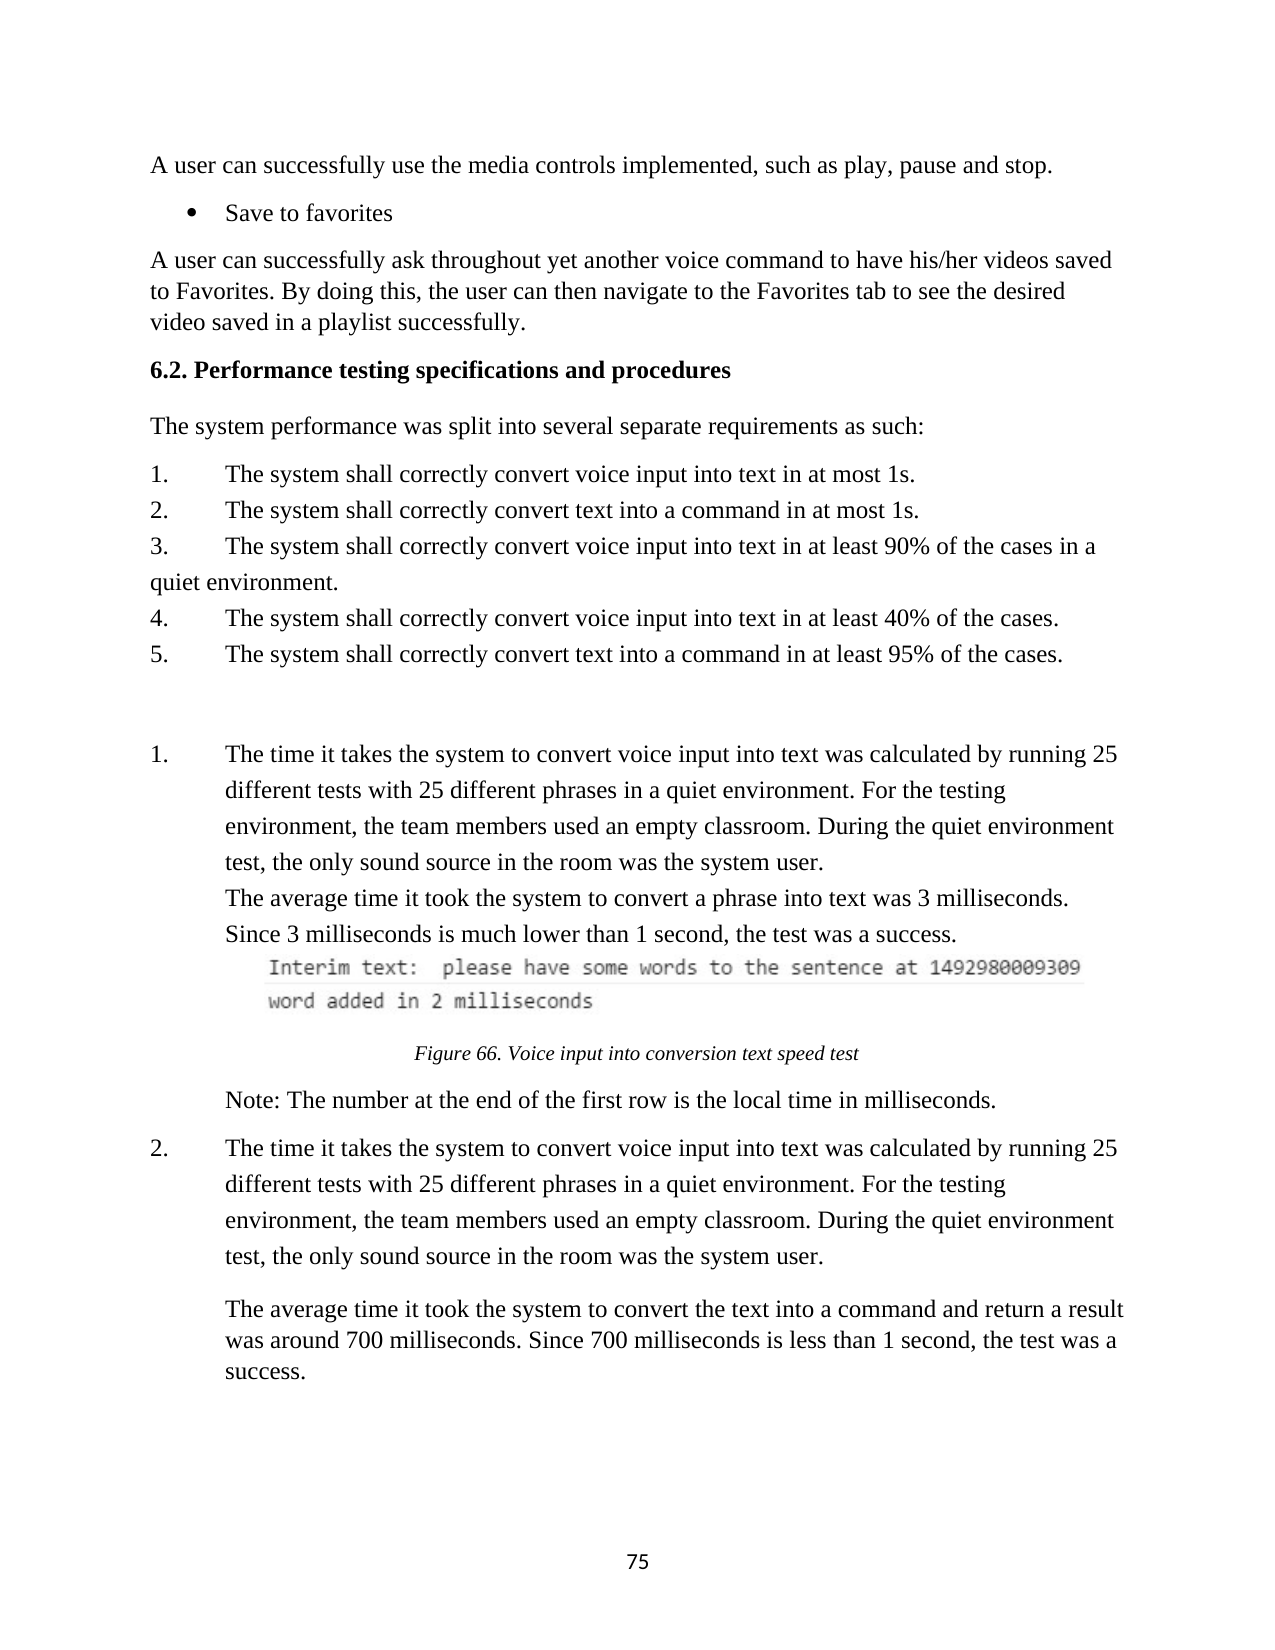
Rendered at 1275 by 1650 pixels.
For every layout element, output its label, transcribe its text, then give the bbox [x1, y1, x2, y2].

list The system shall correctly convert voice input into text in at most 1s. [150, 459, 1125, 488]
text A user can successfully use the media controls implemented, such as play, pause and stop. [150, 150, 1125, 179]
list The system shall correctly convert voice input into text in at least 90% of the cases in a quiet environment. [150, 531, 1125, 596]
picture [264, 954, 1086, 1018]
list The system shall correctly convert voice input into text in at least 40% of the cases. [150, 603, 1125, 631]
list Save to favorites [187, 198, 1125, 226]
list The system shall correctly convert text into a command in at most 1s. [150, 495, 1125, 524]
text The average time it took the system to convert the text into a command and return a result was around 700 milliseconds. Since 700 milliseconds is less than 1 second, the test was a success. [225, 1294, 1125, 1384]
list The time it takes the system to convert voice input into text was calculated by running 25 different tests with 25 different phrases in a quiet environment. For the testing environment, the team members used an empty classroom. During the quiet environment test, the only sound source in the room was the system user. [150, 1133, 1125, 1270]
list The average time it took the system to convert a phrase into text was 3 milliseconds. Since 3 milliseconds is much lower than 1 second, the test was a success. [225, 883, 1125, 947]
list The time it takes the system to convert voice input into text was calculated by running 25 different tests with 25 different phrases in a quiet environment. For the testing environment, the team members used an empty classroom. During the quiet environment test, the only sound source in the room was the system user. [150, 739, 1125, 876]
text A user can successfully ask throughout yet another voice command to have his/her videos saved to Favorites. By doing this, the user can then navigate to the Favorites tab to see the desired video saved in a playlist successfully. [150, 245, 1125, 336]
list The system shall correctly convert text into a command in at least 95% of the cases. [150, 639, 1125, 667]
subtitle 6.2. Performance testing specifications and procedures [150, 355, 1125, 384]
text Note: The number at the end of the first row is the local time in milliseconds. [150, 1086, 1125, 1114]
text The system performance was split into several separate requirements as such: [150, 411, 1125, 440]
